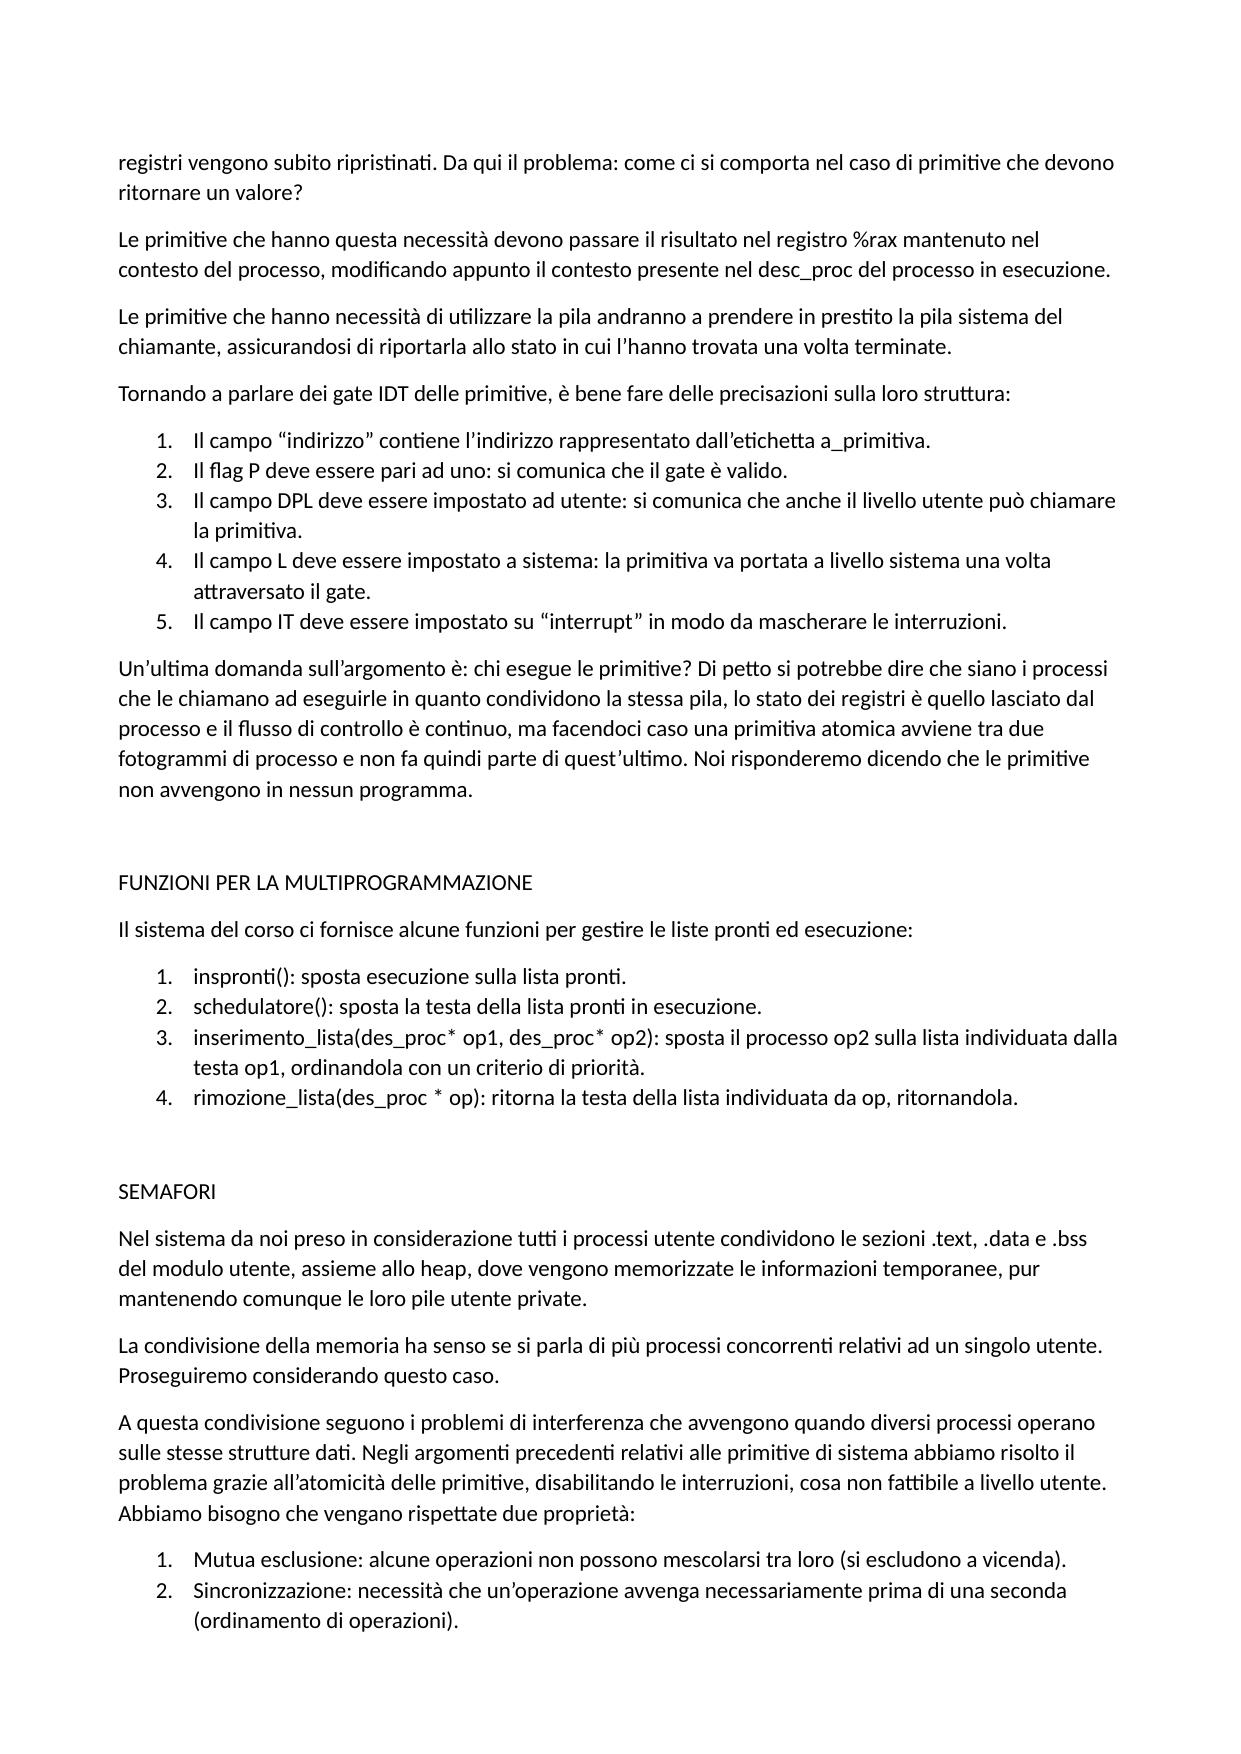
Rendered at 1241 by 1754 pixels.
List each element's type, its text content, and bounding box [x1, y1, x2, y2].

list Il campo “indirizzo” contiene l’indirizzo rappresentato dall’etichetta a_primitiva. [156, 426, 1122, 454]
list Il flag P deve essere pari ad uno: si comunica che il gate è valido. [156, 456, 1122, 484]
text Tornando a parlare dei gate IDT delle primitive, è bene fare delle precisazioni sulla loro struttura: [118, 379, 1122, 407]
list inspronti(): sposta esecuzione sulla lista pronti. [156, 962, 1122, 990]
list Il campo DPL deve essere impostato ad utente: si comunica che anche il livello utente può chiamare la primitiva. [156, 486, 1122, 544]
list inserimento_lista(des_proc* op1, des_proc* op2): sposta il processo op2 sulla lista individuata dalla testa op1, ordinandola con un criterio di priorità. [156, 1023, 1122, 1081]
text Nel sistema da noi preso in considerazione tutti i processi utente condividono le sezioni .text, .data e .bss del modulo utente, assieme allo heap, dove vengono memorizzate le informazioni temporanee, pur mantenendo comunque le loro pile utente private. [118, 1224, 1122, 1312]
text Le primitive che hanno necessità di utilizzare la pila andranno a prendere in prestito la pila sistema del chiamante, assicurandosi di riportarla allo stato in cui l’hanno trovata una volta terminate. [118, 302, 1122, 360]
text A questa condivisione seguono i problemi di interferenza che avvengono quando diversi processi operano sulle stesse strutture dati. Negli argomenti precedenti relativi alle primitive di sistema abbiamo risolto il problema grazie all’atomicità delle primitive, disabilitando le interruzioni, cosa non fattibile a livello utente. Abbiamo bisogno che vengano rispettate due proprietà: [118, 1408, 1122, 1527]
list rimozione_lista(des_proc * op): ritorna la testa della lista individuata da op, ritornandola. [156, 1083, 1122, 1111]
list Mutua esclusione: alcune operazioni non possono mescolarsi tra loro (si escludono a vicenda). [156, 1546, 1122, 1573]
text Un’ultima domanda sull’argomento è: chi esegue le primitive? Di petto si potrebbe dire che siano i processi che le chiamano ad eseguirle in quanto condividono la stessa pila, lo stato dei registri è quello lasciato dal processo e il flusso di controllo è continuo, ma facendoci caso una primitiva atomica avviene tra due fotogrammi di processo e non fa quindi parte di quest’ultimo. Noi risponderemo dicendo che le primitive non avvengono in nessun programma. [118, 654, 1122, 803]
list Il campo IT deve essere impostato su “interrupt” in modo da mascherare le interruzioni. [156, 607, 1122, 635]
list schedulatore(): sposta la testa della lista pronti in esecuzione. [156, 992, 1122, 1020]
list Sincronizzazione: necessità che un’operazione avvenga necessariamente prima di una seconda (ordinamento di operazioni). [156, 1576, 1122, 1634]
text La condivisione della memoria ha senso se si parla di più processi concorrenti relativi ad un singolo utente. Proseguiremo considerando questo caso. [118, 1331, 1122, 1389]
text Le primitive che hanno questa necessità devono passare il risultato nel registro %rax mantenuto nel contesto del processo, modificando appunto il contesto presente nel desc_proc del processo in esecuzione. [118, 225, 1122, 283]
text FUNZIONI PER LA MULTIPROGRAMMAZIONE [118, 868, 1122, 896]
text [118, 148, 1122, 206]
text SEMAFORI [118, 1177, 1122, 1205]
text Il sistema del corso ci fornisce alcune funzioni per gestire le liste pronti ed esecuzione: [118, 915, 1122, 943]
list Il campo L deve essere impostato a sistema: la primitiva va portata a livello sistema una volta attraversato il gate. [156, 547, 1122, 605]
